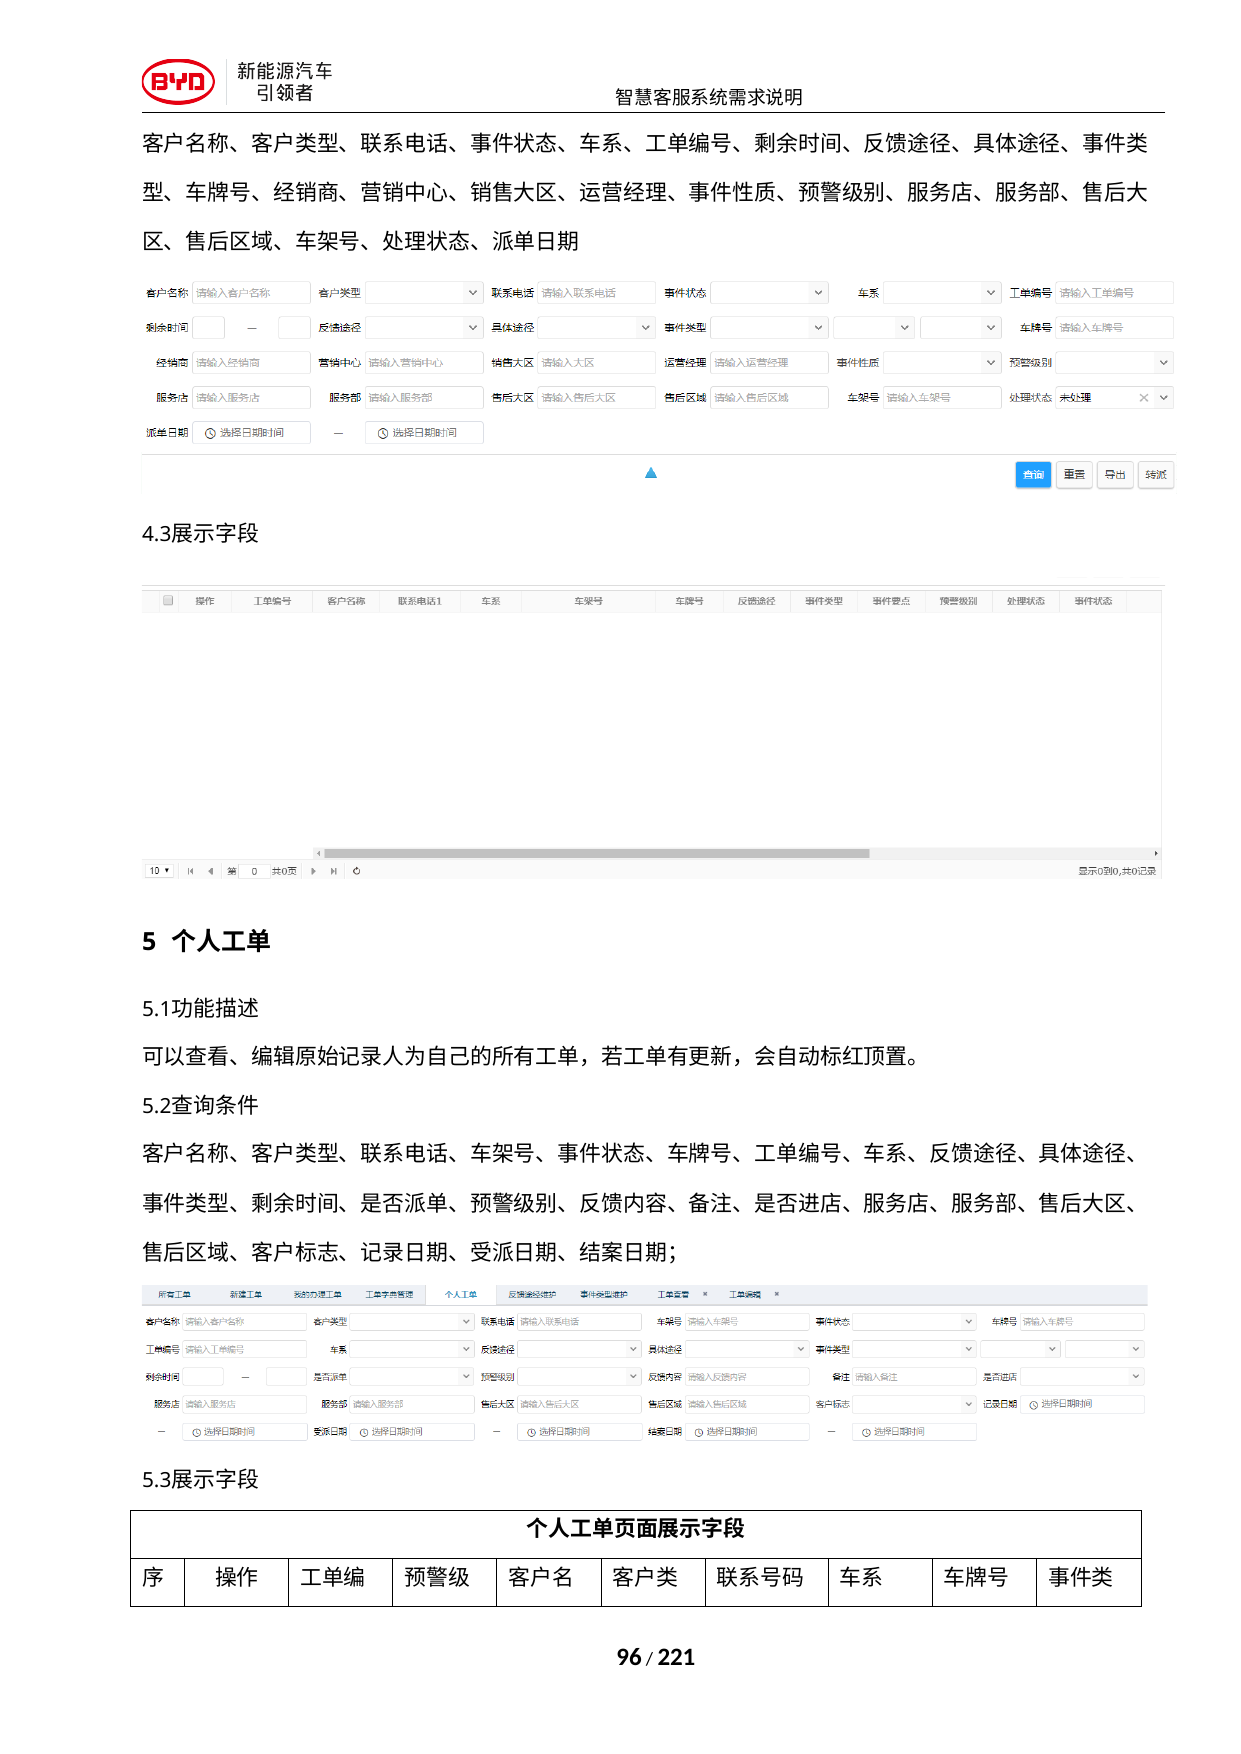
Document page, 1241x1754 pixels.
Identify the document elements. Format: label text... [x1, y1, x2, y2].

picture [141, 1285, 1148, 1444]
list 功能描述 [142, 990, 1165, 1023]
table_cell 车系 [829, 1559, 932, 1606]
list 个人工单 [142, 907, 1165, 972]
list 客户名称、客户类型、联系电话、事件状态、车系、工单编号、剩余时间、反馈途径、具体途径、事件类型、车牌号、经销商、营销中心、销售大区、运营经理、事件性质、预警级别、服务店、服务部、售后大区、售后区域、车架号、处理状态、派单日期 [142, 125, 1165, 256]
picture [141, 278, 1177, 494]
table_cell 客户类型 [602, 1559, 705, 1606]
table_cell 预警级别 [393, 1559, 496, 1606]
text 可以查看、编辑原始记录人为自己的所有工单，若工单有更新，会自动标红顶置。 [142, 1039, 1165, 1072]
table_cell 序号 [131, 1559, 184, 1606]
picture [141, 59, 332, 105]
table_cell 工单编号 [289, 1559, 392, 1606]
list 展示字段 [142, 1461, 1165, 1494]
table_header 个人工单页面展示字段 [131, 1511, 1141, 1558]
list 查询条件 [142, 1087, 1165, 1120]
table_cell 客户名称 [497, 1559, 601, 1606]
list 客户名称、客户类型、联系电话、车架号、事件状态、车牌号、工单编号、车系、反馈途径、具体途径、事件类型、剩余时间、是否派单、预警级别、反馈内容、备注、是否进店、服务店、服务部、售后大区、售后区域、客户标志、记录日期、受派日期、结案日期； [142, 1136, 1165, 1267]
table_cell 操作 [185, 1559, 288, 1606]
table_cell 联系号码1 [706, 1559, 828, 1606]
table_cell 车牌号 [933, 1559, 1036, 1606]
list 展示字段 [142, 516, 1165, 549]
picture [141, 577, 1166, 879]
table_cell 事件类型 [1037, 1559, 1141, 1606]
